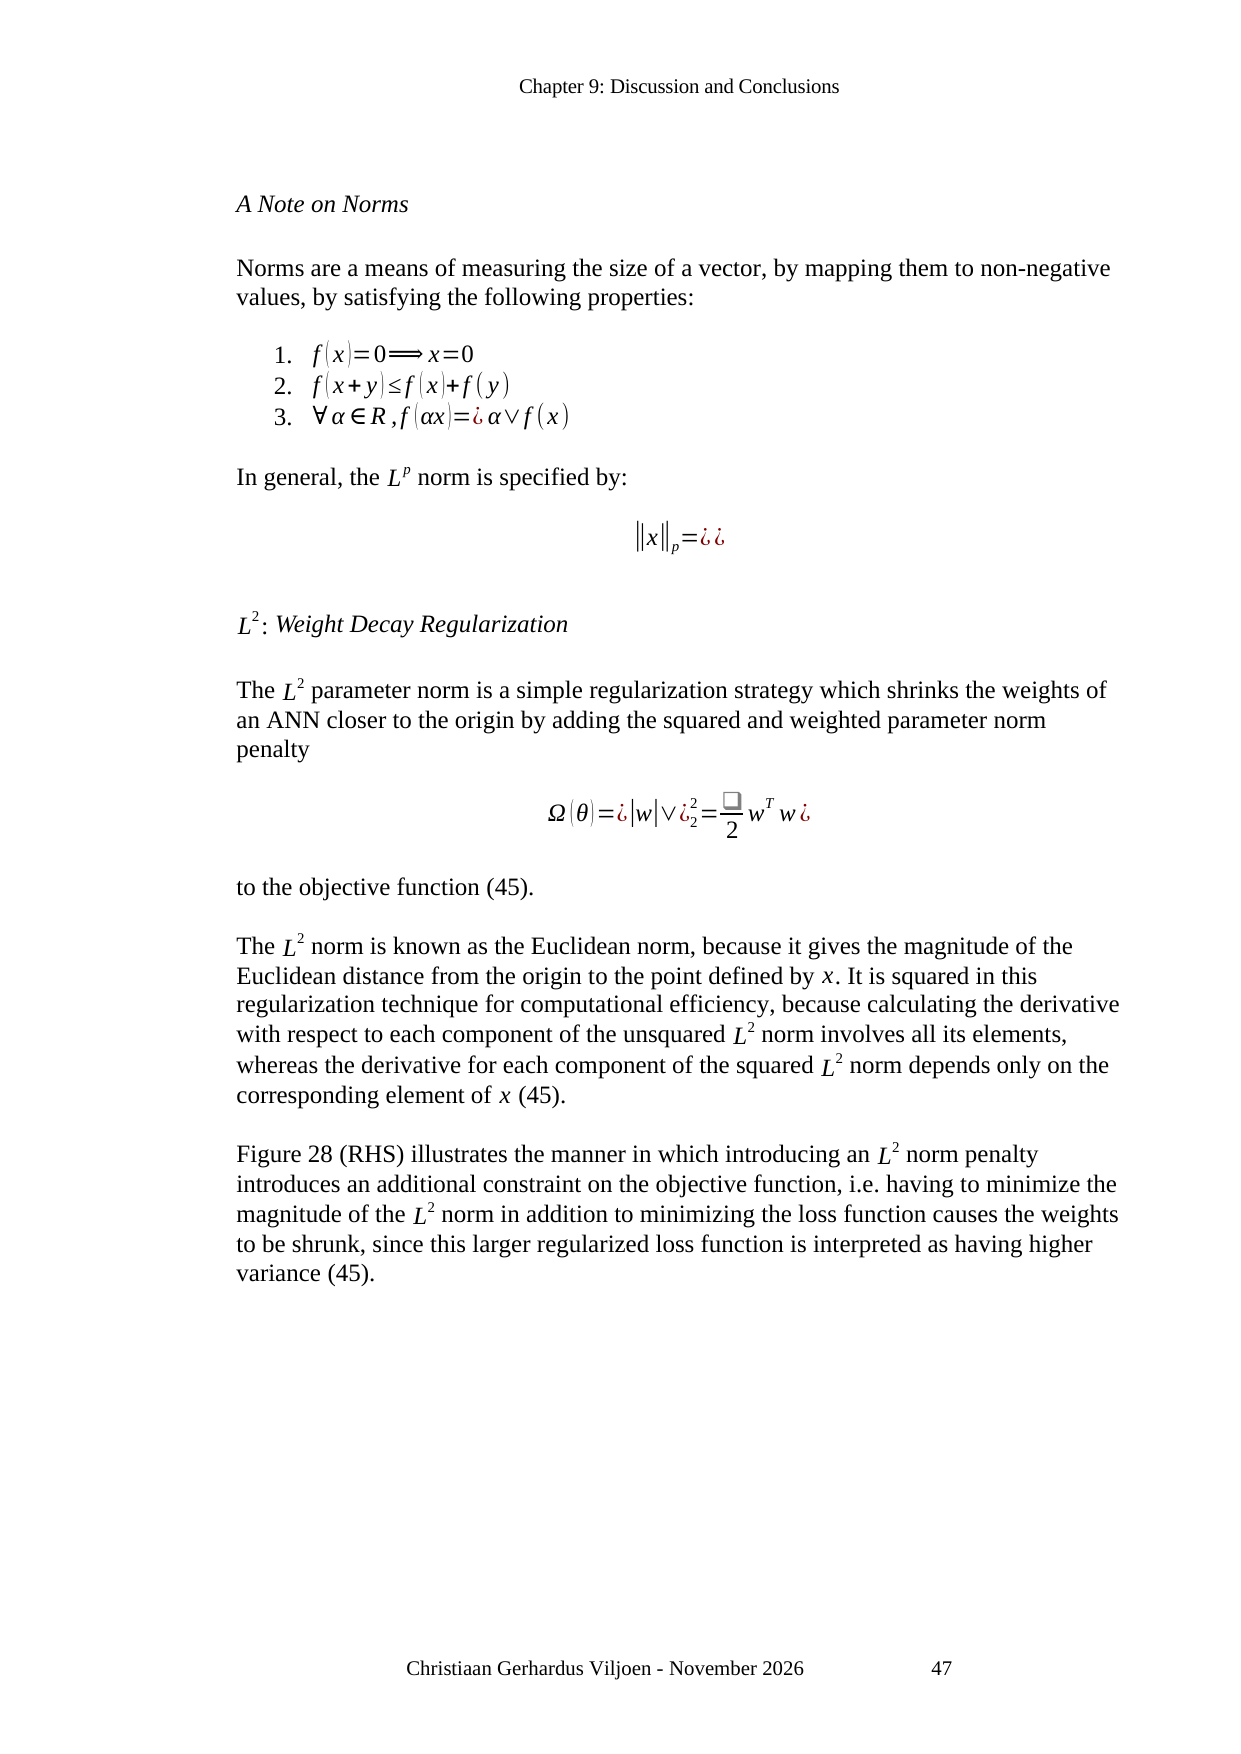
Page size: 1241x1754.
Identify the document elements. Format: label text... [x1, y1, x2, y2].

text to the objective function . [236, 872, 1122, 901]
text Norms are a means of measuring the size of a vector, by mapping them to non-negative values, by satisfying the following properties: [236, 253, 1122, 310]
text In general, the norm is specified by: [236, 460, 1122, 492]
subtitle A Note on Norms [236, 189, 1122, 218]
text The parameter norm is a simple regularization strategy which shrinks the weights of an ANN closer to the origin by adding the squared and weighted parameter norm penalty [236, 674, 1122, 763]
text The norm is known as the Euclidean norm, because it gives the magnitude of the Euclidean distance from the origin to the point defined by . It is squared in this regularization technique for computational efficiency, because calculating the derivative with respect to each component of the unsquared norm involves all its elements, whereas the derivative for each component of the squared norm depends only on the corresponding element of . [236, 930, 1122, 1109]
subtitle Weight Decay Regularization [236, 608, 1122, 639]
text Figure 28 (RHS) illustrates the manner in which introducing an norm penalty introduces an additional constraint on the objective function, i.e. having to minimize the magnitude of the norm in addition to minimizing the loss function causes the weights to be shrunk, since this larger regularized loss function is interpreted as having higher variance . [236, 1138, 1122, 1287]
